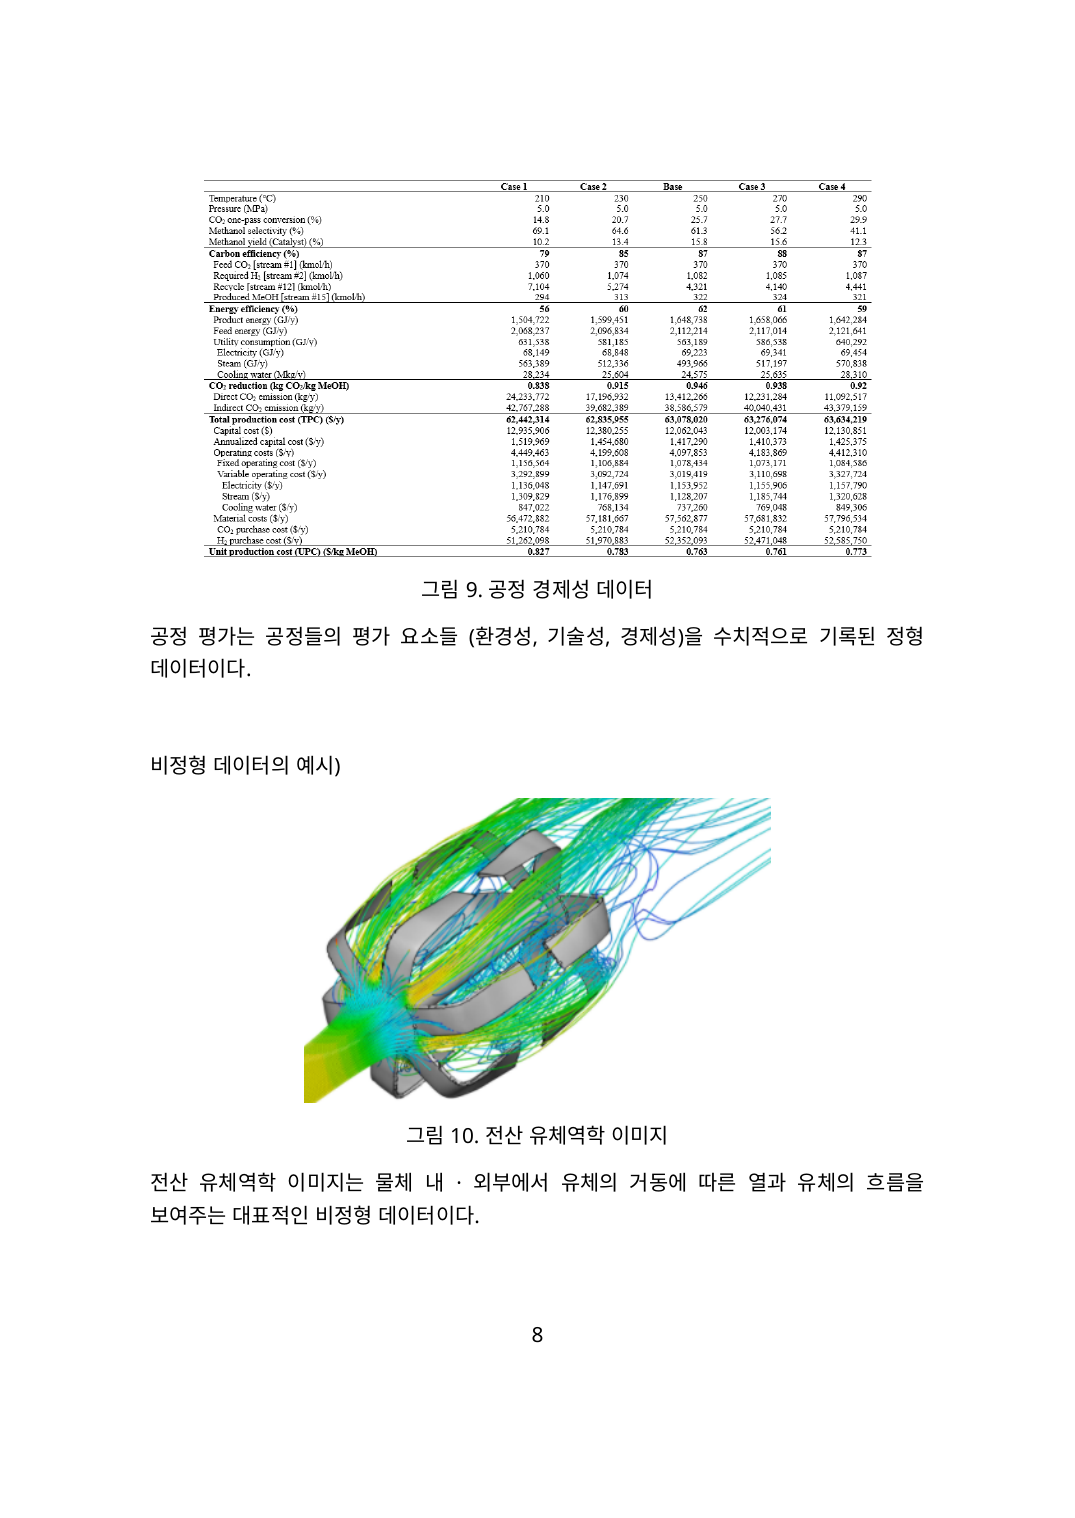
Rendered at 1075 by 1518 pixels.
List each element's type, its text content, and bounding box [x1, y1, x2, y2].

picture [202, 177, 872, 557]
text 전산 유체역학 이미지는 물체 내 · 외부에서 유체의 거동에 따른 열과 유체의 흐름을 보여주는 대표적인 비정형 데이터이다. [150, 1167, 925, 1230]
text 공정 평가는 공정들의 평가 요소들 (환경성, 기술성, 경제성)을 수치적으로 기록된 정형 데이터이다. [150, 620, 925, 683]
picture [304, 798, 771, 1103]
text 비정형 데이터의 예시) [150, 749, 925, 779]
text 그림 9. 공정 경제성 데이터 [150, 573, 925, 603]
text 그림 10. 전산 유체역학 이미지 [150, 1120, 925, 1150]
